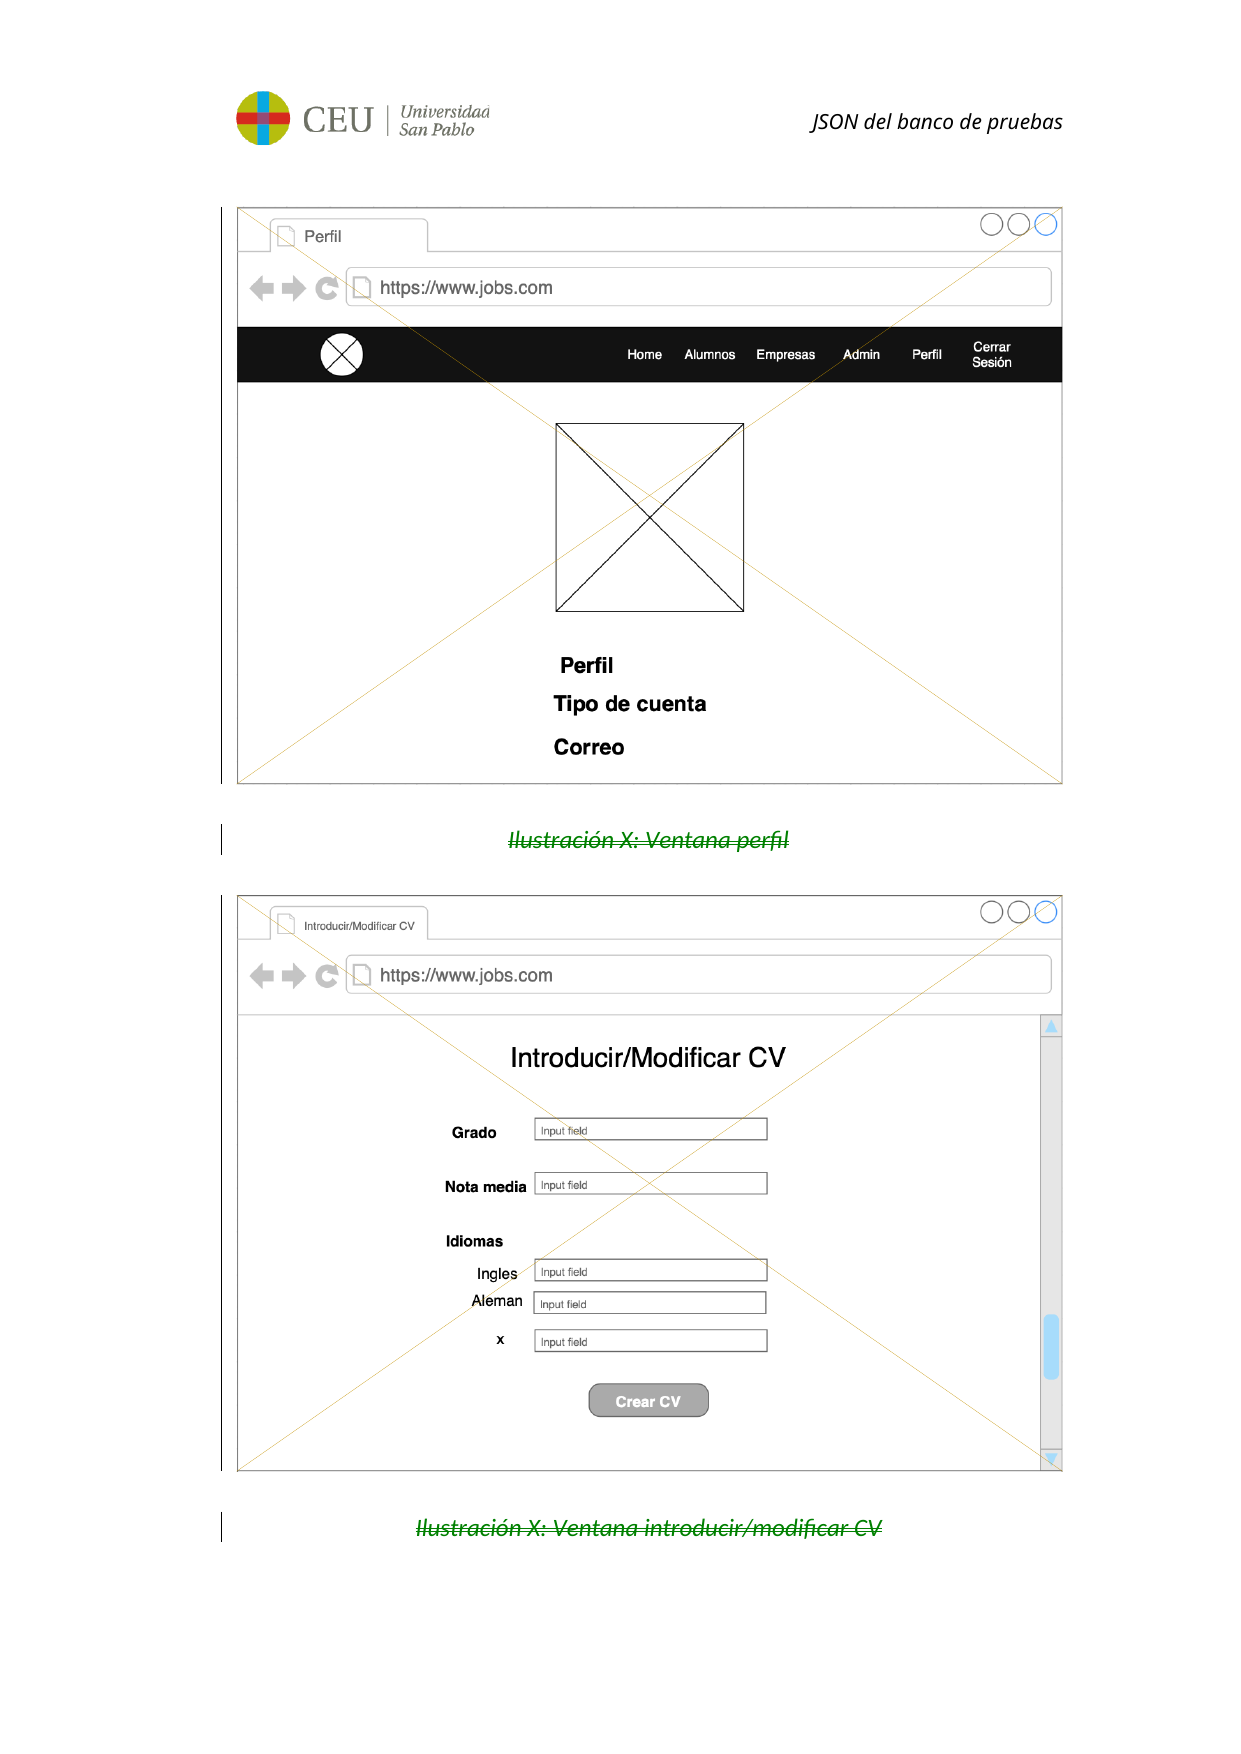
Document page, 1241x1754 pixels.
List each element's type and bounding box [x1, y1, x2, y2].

picture [651, 208, 1063, 783]
picture [236, 208, 648, 783]
picture [238, 1184, 1061, 1472]
picture [238, 206, 1062, 494]
picture [238, 895, 1061, 1182]
picture [235, 89, 490, 146]
picture [236, 896, 648, 1470]
picture [651, 896, 1063, 1470]
picture [237, 497, 1062, 785]
